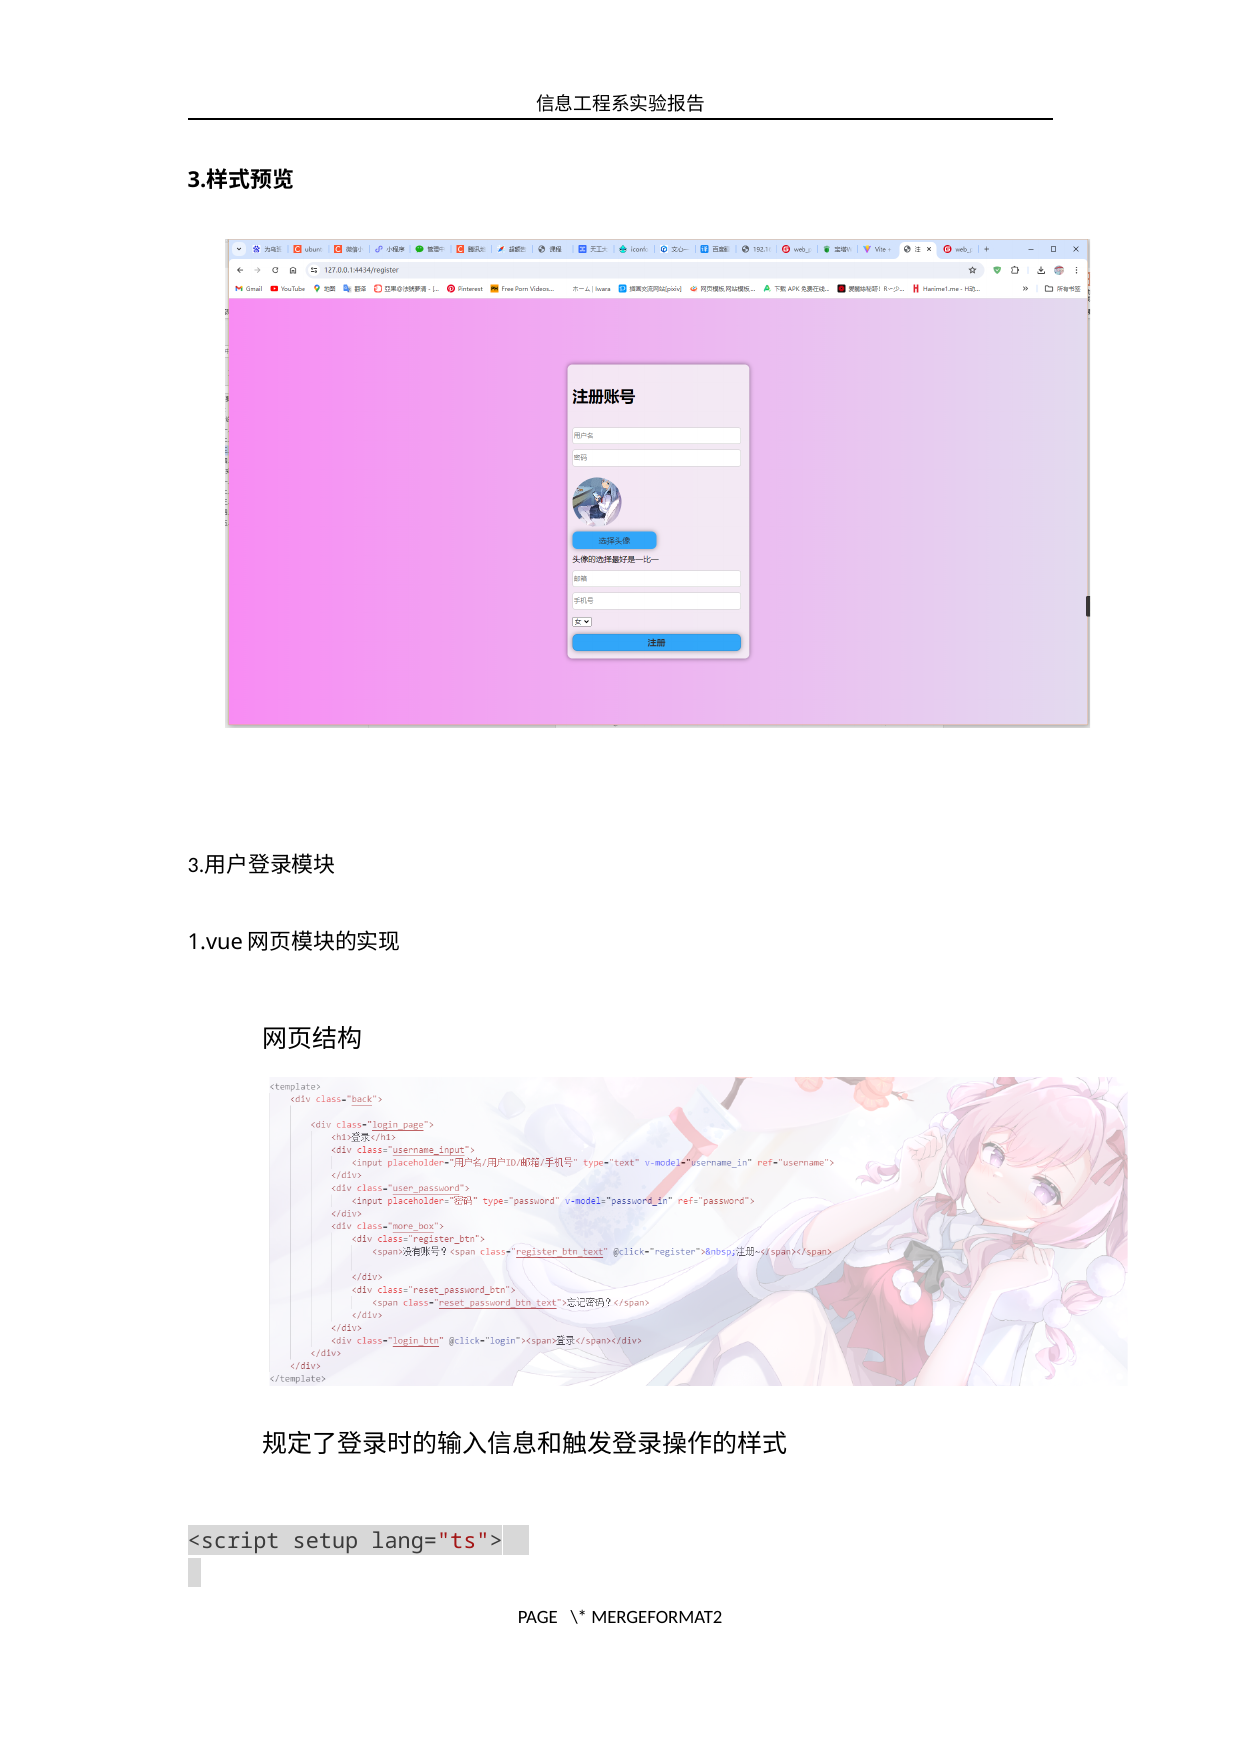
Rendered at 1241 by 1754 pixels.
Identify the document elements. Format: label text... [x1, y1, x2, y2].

list 规定了登录时的输入信息和触发登录操作的样式 [262, 1409, 1053, 1474]
subtitle 1.vue网页模块的实现 [187, 923, 1053, 956]
list 网页结构 [262, 1004, 1053, 1069]
subtitle 3.用户登录模块 [187, 847, 1053, 878]
picture [262, 1077, 1128, 1386]
text <script setup lang="ts"> [187, 1524, 1053, 1556]
picture [225, 239, 1091, 728]
subtitle 3.样式预览 [187, 162, 1053, 194]
